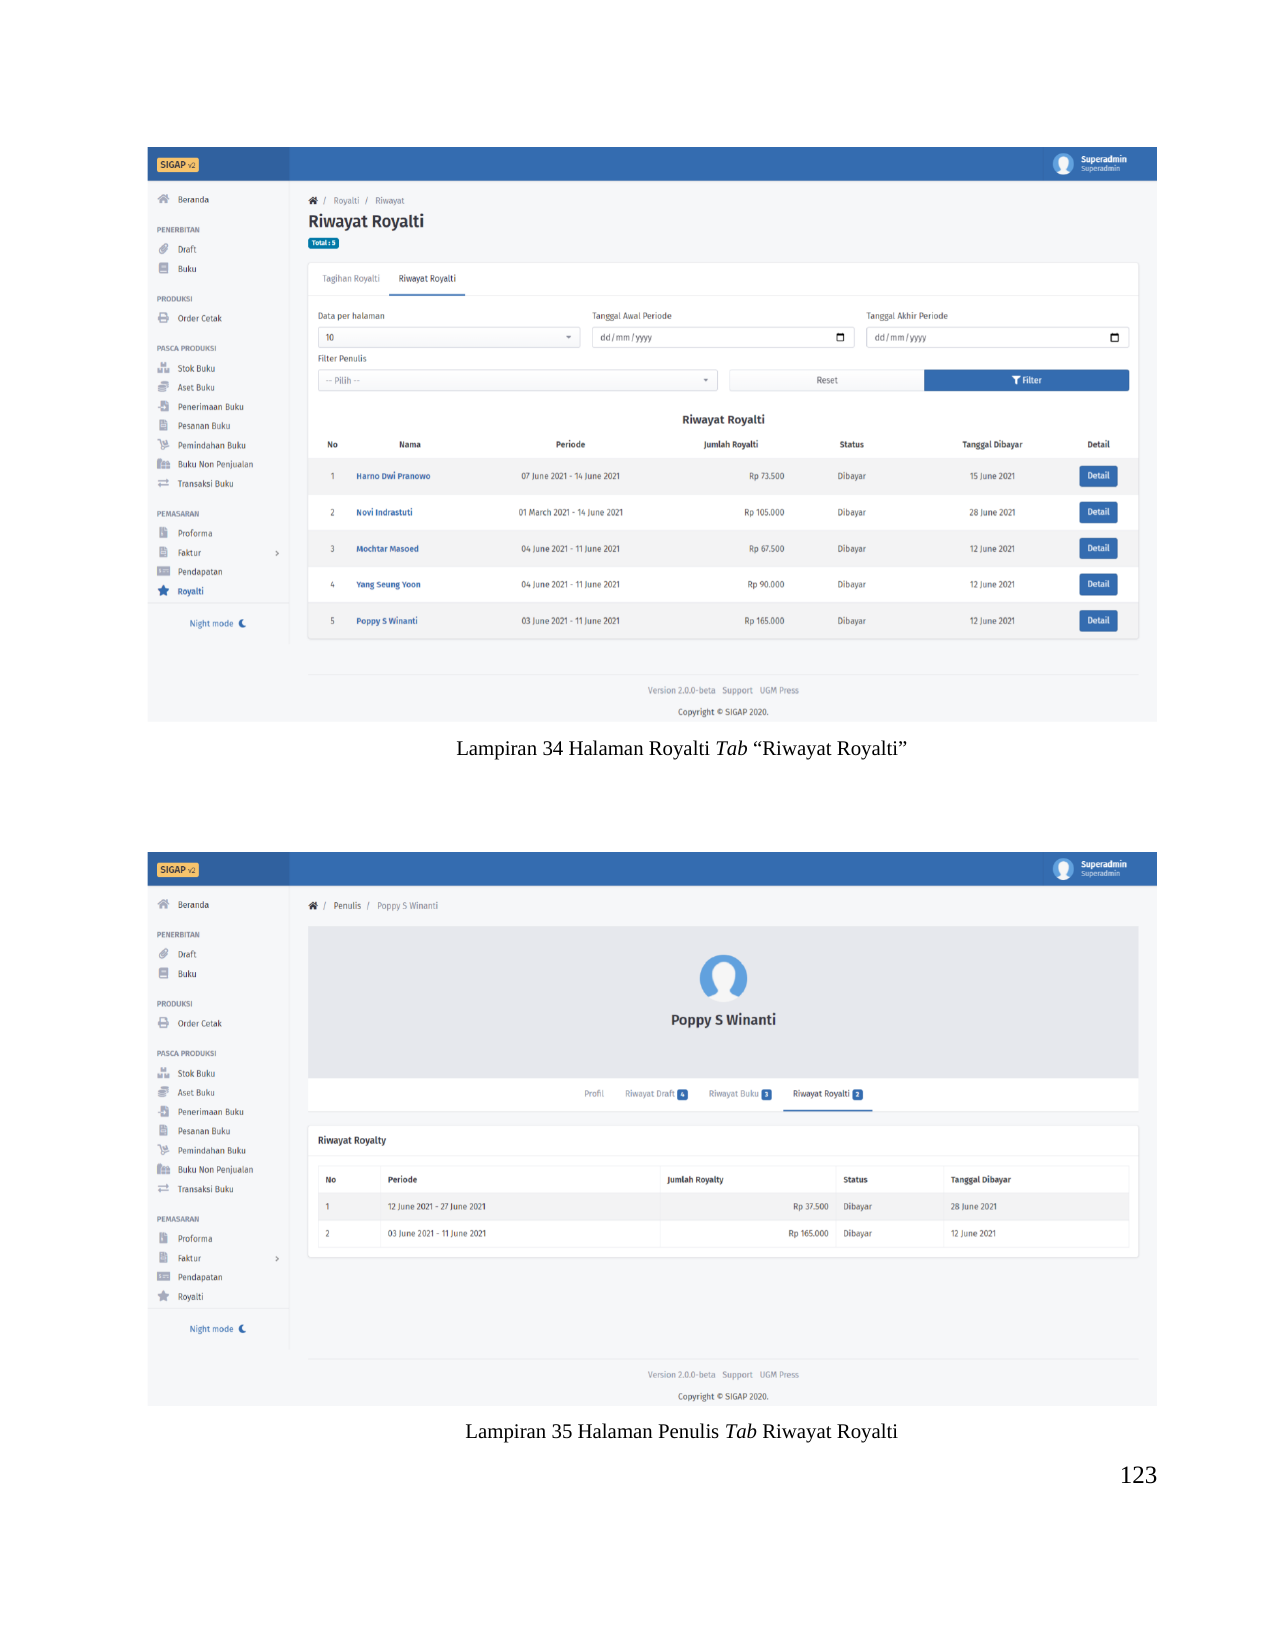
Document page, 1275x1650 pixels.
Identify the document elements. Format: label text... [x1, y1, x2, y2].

text Lampiran 34 Halaman Royalti Tab “Riwayat Royalti” [148, 736, 1157, 760]
picture [147, 852, 1157, 1406]
text Lampiran 35 Halaman Penulis Tab Riwayat Royalti [148, 1419, 1157, 1443]
picture [147, 147, 1157, 722]
